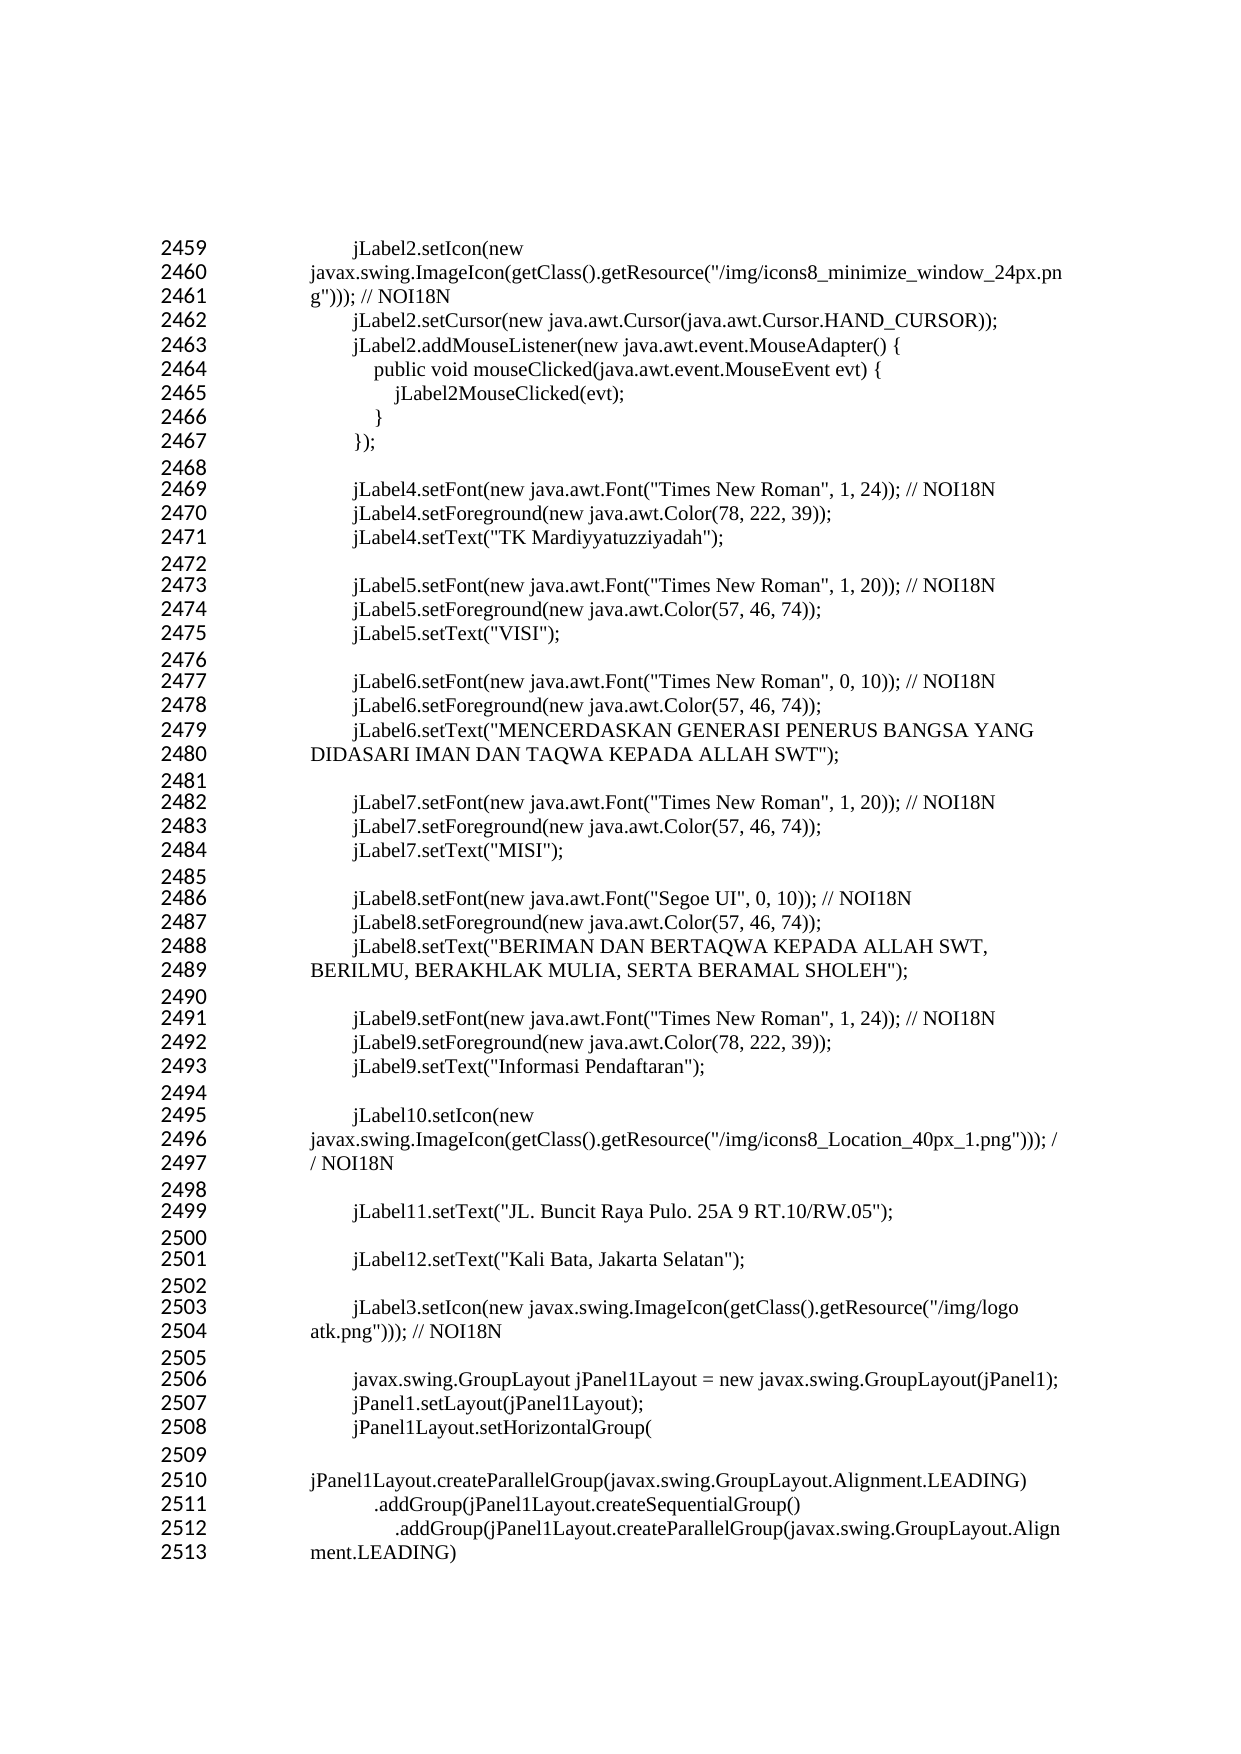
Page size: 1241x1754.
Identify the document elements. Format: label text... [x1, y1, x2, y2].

text jPanel1Layout.createParallelGroup(javax.swing.GroupLayout.Alignment.LEADING) [310, 1439, 1063, 1492]
text jLabel6.setFont(new java.awt.Font("Times New Roman", 0, 10)); // NOI18N [310, 669, 1063, 693]
text public void mouseClicked(java.awt.event.MouseEvent evt) { [310, 357, 1063, 381]
text jLabel7.setFont(new java.awt.Font("Times New Roman", 1, 20)); // NOI18N [310, 790, 1063, 814]
text jLabel8.setText("BERIMAN DAN BERTAQWA KEPADA ALLAH SWT, BERILMU, BERAKHLAK MULIA, SERTA BERAMAL SHOLEH"); [310, 934, 1063, 982]
text jLabel12.setText("Kali Bata, Jakarta Selatan"); [310, 1247, 1063, 1271]
text javax.swing.GroupLayout jPanel1Layout = new javax.swing.GroupLayout(jPanel1); [310, 1367, 1063, 1391]
text jLabel9.setFont(new java.awt.Font("Times New Roman", 1, 24)); // NOI18N [310, 1006, 1063, 1030]
text jLabel2MouseClicked(evt); [310, 381, 1063, 405]
text jLabel2.setCursor(new java.awt.Cursor(java.awt.Cursor.HAND_CURSOR)); [310, 308, 1063, 332]
text jLabel8.setFont(new java.awt.Font("Segoe UI", 0, 10)); // NOI18N [310, 886, 1063, 910]
text jLabel7.setText("MISI"); [310, 838, 1063, 862]
text jLabel3.setIcon(new javax.swing.ImageIcon(getClass().getResource("/img/logo atk.png"))); // NOI18N [310, 1295, 1063, 1343]
text } [310, 405, 1063, 429]
text jPanel1.setLayout(jPanel1Layout); [310, 1391, 1063, 1415]
text jLabel2.addMouseListener(new java.awt.event.MouseAdapter() { [310, 332, 1063, 357]
text jLabel7.setForeground(new java.awt.Color(57, 46, 74)); [310, 814, 1063, 838]
text jLabel4.setFont(new java.awt.Font("Times New Roman", 1, 24)); // NOI18N [310, 477, 1063, 501]
text jLabel5.setText("VISI"); [310, 621, 1063, 645]
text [310, 1516, 1063, 1564]
text jLabel5.setFont(new java.awt.Font("Times New Roman", 1, 20)); // NOI18N [310, 573, 1063, 597]
text jLabel10.setIcon(new javax.swing.ImageIcon(getClass().getResource("/img/icons8_Location_40px_1.png"))); // NOI18N [310, 1102, 1063, 1175]
text jLabel6.setForeground(new java.awt.Color(57, 46, 74)); [310, 693, 1063, 717]
text jLabel6.setText("MENCERDASKAN GENERASI PENERUS BANGSA YANG DIDASARI IMAN DAN TAQWA KEPADA ALLAH SWT"); [310, 717, 1063, 766]
text jLabel4.setText("TK Mardiyyatuzziyadah"); [310, 525, 1063, 549]
text jPanel1Layout.setHorizontalGroup( [310, 1415, 1063, 1439]
text jLabel9.setText("Informasi Pendaftaran"); [310, 1054, 1063, 1078]
text jLabel9.setForeground(new java.awt.Color(78, 222, 39)); [310, 1030, 1063, 1054]
text }); [310, 429, 1063, 453]
text jLabel2.setIcon(new javax.swing.ImageIcon(getClass().getResource("/img/icons8_minimize_window_24px.png"))); // NOI18N [310, 236, 1063, 308]
text jLabel5.setForeground(new java.awt.Color(57, 46, 74)); [310, 597, 1063, 621]
text jLabel11.setText("JL. Buncit Raya Pulo. 25A 9 RT.10/RW.05"); [310, 1199, 1063, 1223]
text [310, 1492, 1063, 1516]
text jLabel8.setForeground(new java.awt.Color(57, 46, 74)); [310, 910, 1063, 934]
text jLabel4.setForeground(new java.awt.Color(78, 222, 39)); [310, 501, 1063, 525]
